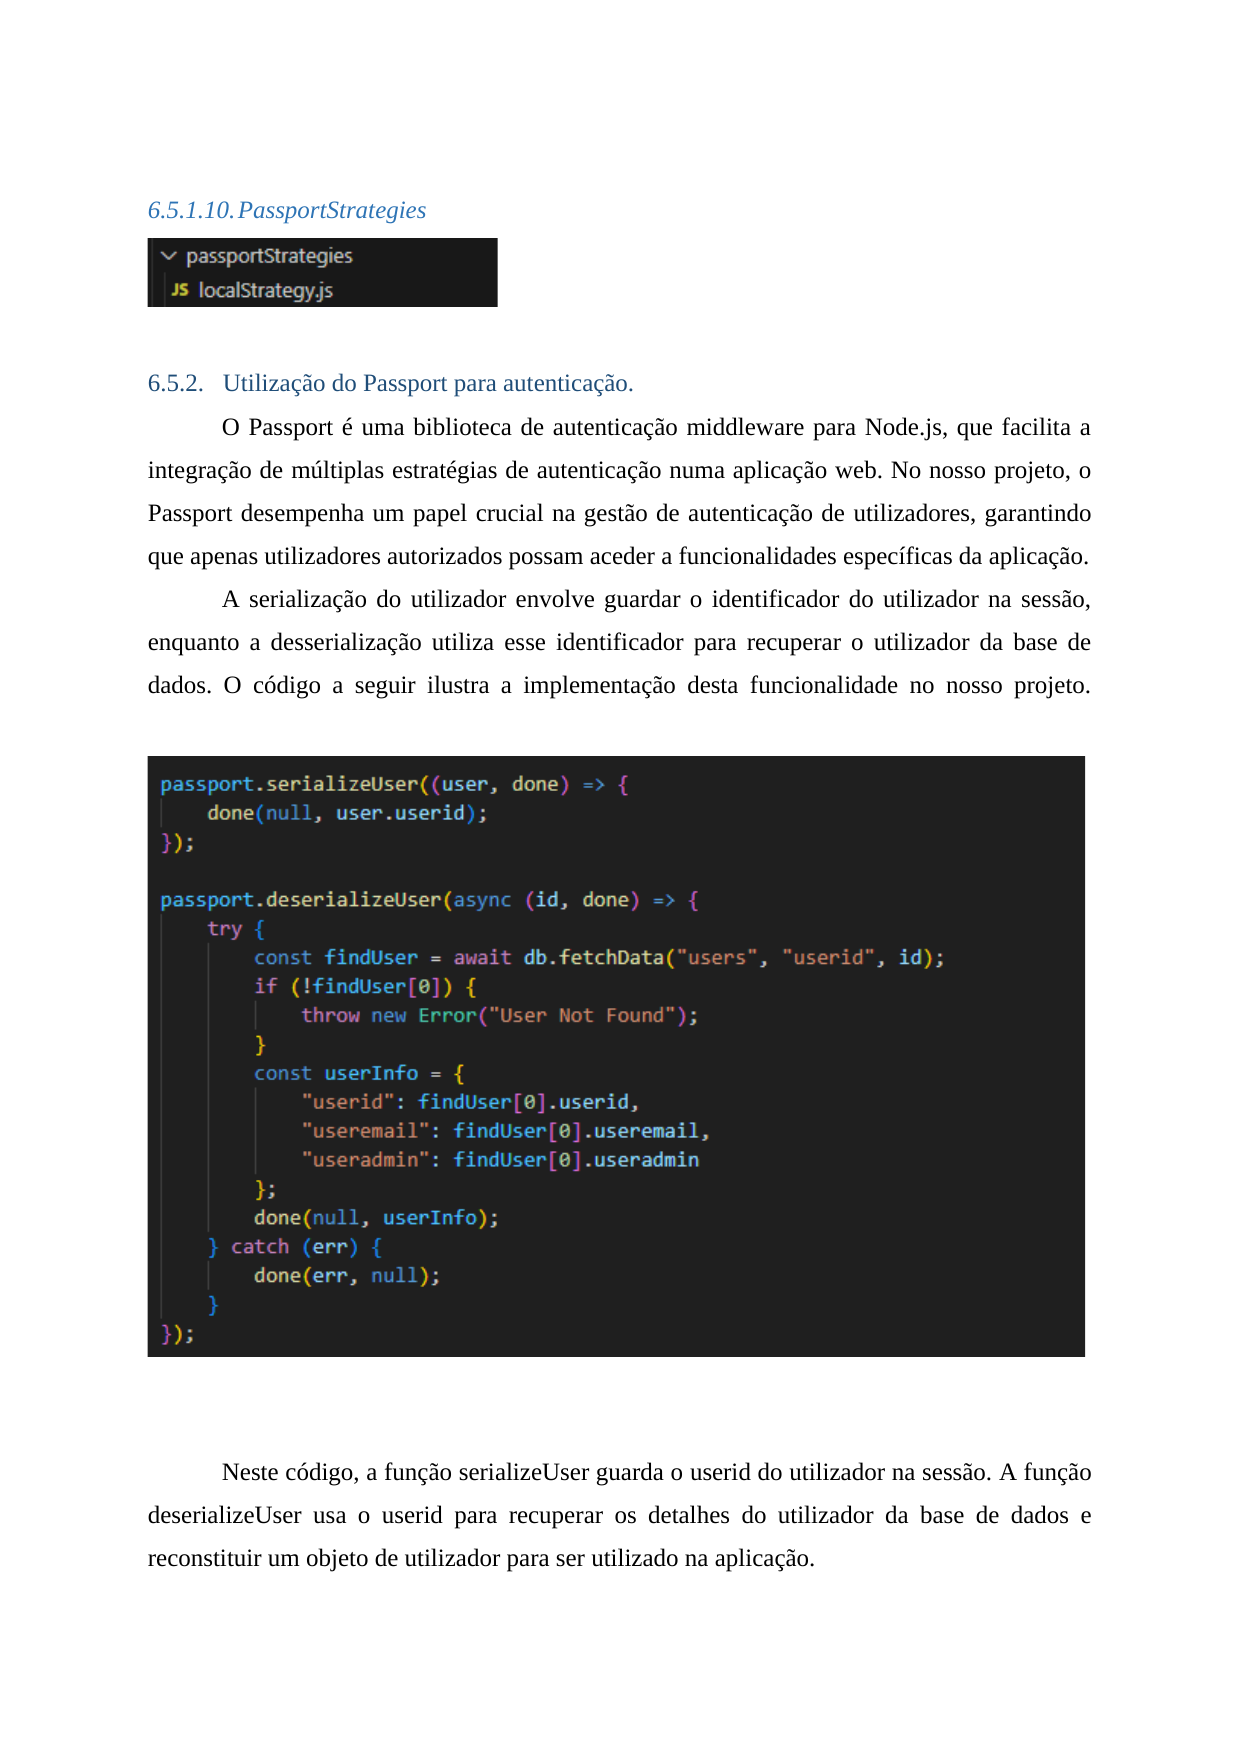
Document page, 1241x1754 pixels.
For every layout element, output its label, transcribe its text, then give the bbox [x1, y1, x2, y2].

text A serialização do utilizador envolve guardar o identificador do utilizador na sessão, enquanto a desserialização utiliza esse identificador para recuperar o utilizador da base de dados. O código a seguir ilustra a implementação desta funcionalidade no nosso projeto. [148, 584, 1092, 742]
picture [147, 238, 498, 307]
text Neste código, a função serializeUser guarda o userid do utilizador na sessão. A função deserializeUser usa o userid para recuperar os detalhes do utilizador da base de dados e reconstituir um objeto de utilizador para ser utilizado na aplicação. [148, 1457, 1092, 1572]
picture [147, 756, 1086, 1357]
subtitle PassportStrategies [148, 195, 1092, 224]
text O Passport é uma biblioteca de autenticação middleware para Node.js, que facilita a integração de múltiplas estratégias de autenticação numa aplicação web. No nosso projeto, o Passport desempenha um papel crucial na gestão de autenticação de utilizadores, garantindo que apenas utilizadores autorizados possam aceder a funcionalidades específicas da aplicação. [148, 412, 1092, 570]
subtitle Utilização do Passport para autenticação. [148, 368, 1092, 397]
